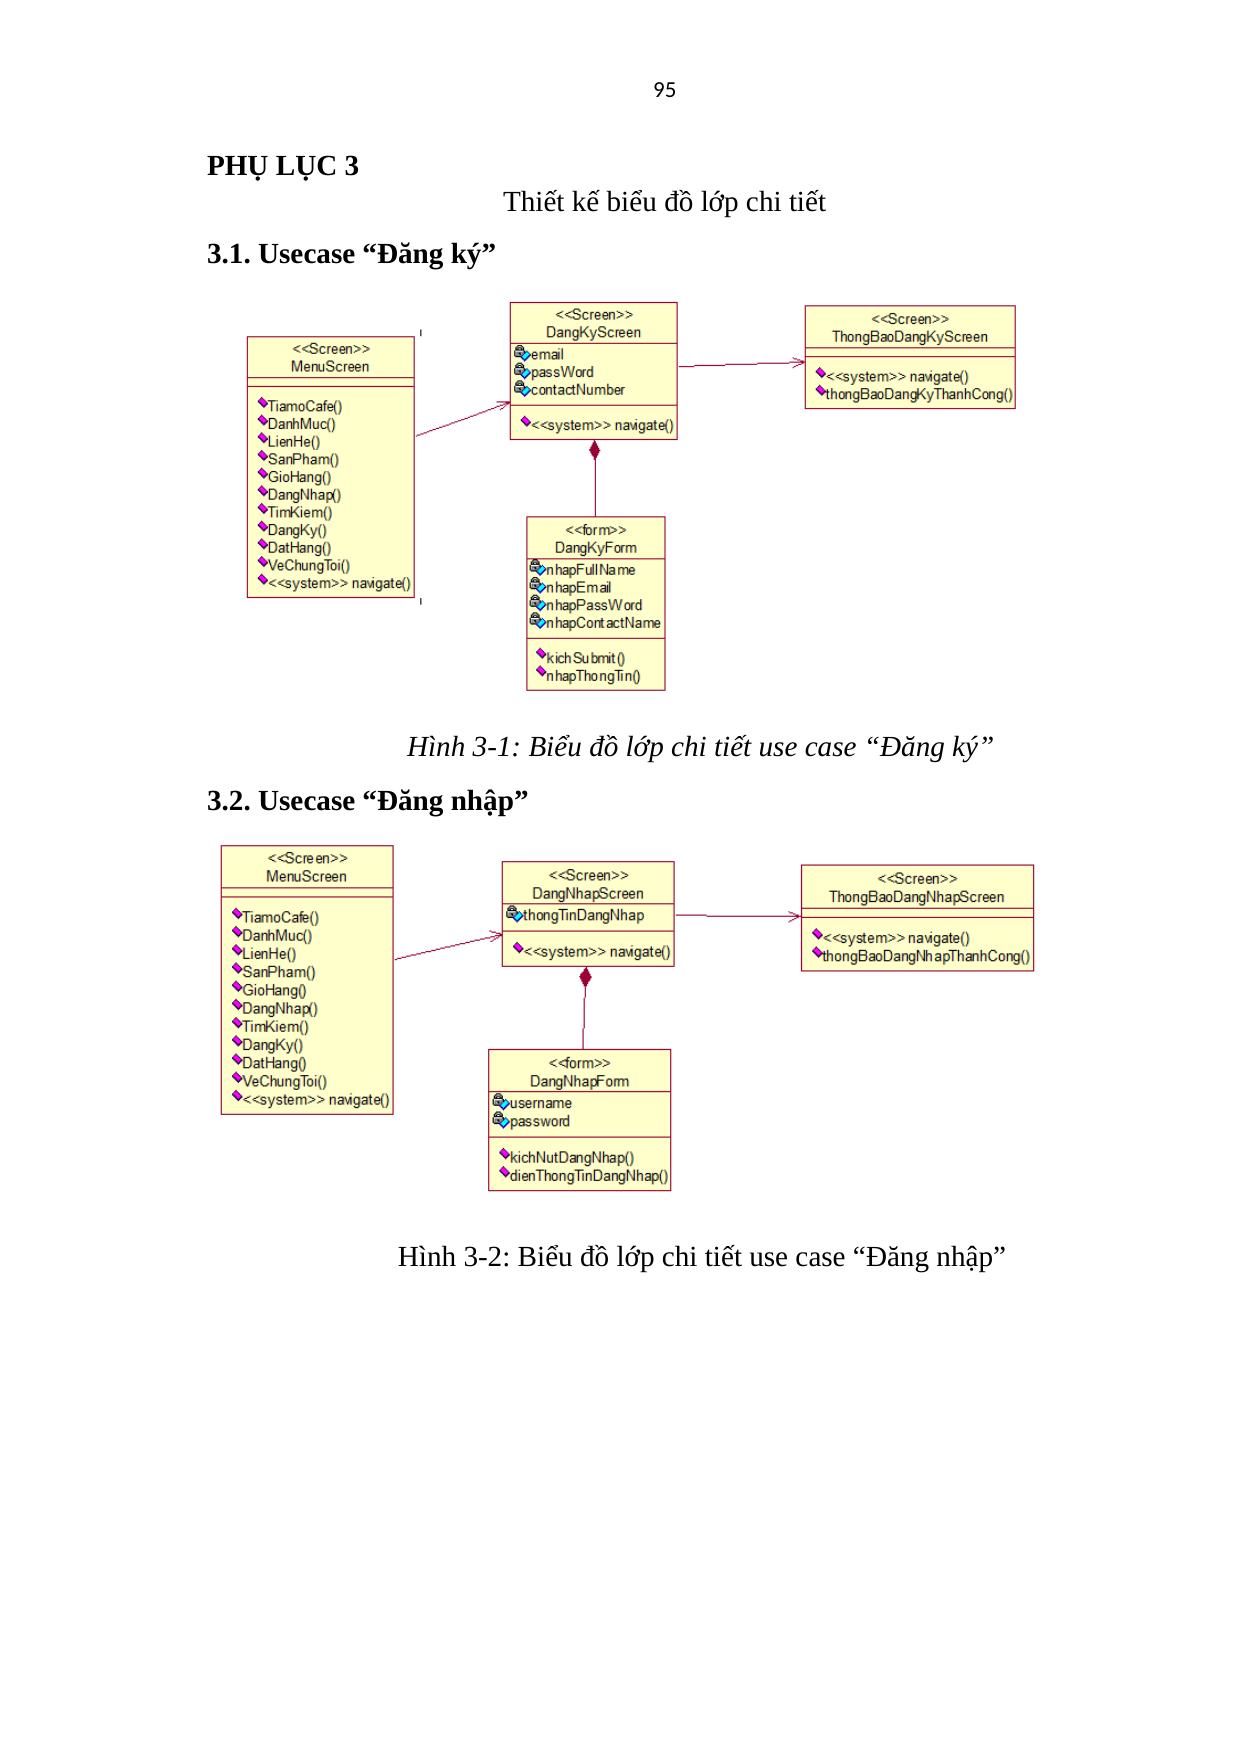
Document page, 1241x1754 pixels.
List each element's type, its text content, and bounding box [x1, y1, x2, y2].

list Hình 3-2: Biểu đồ lớp chi tiết use case “Đăng nhập” [282, 1239, 1122, 1272]
subtitle PHỤ LỤC 3 [207, 148, 1122, 181]
picture [206, 281, 1123, 713]
subtitle 3.2. Usecase “Đăng nhập” [207, 783, 1122, 817]
text Hình 3-1: Biểu đồ lớp chi tiết use case “Đăng ký” [282, 729, 1122, 763]
text Thiết kế biểu đồ lớp chi tiết [207, 184, 1122, 217]
picture [206, 827, 1123, 1222]
subtitle 3.1. Usecase “Đăng ký” [207, 237, 1122, 270]
